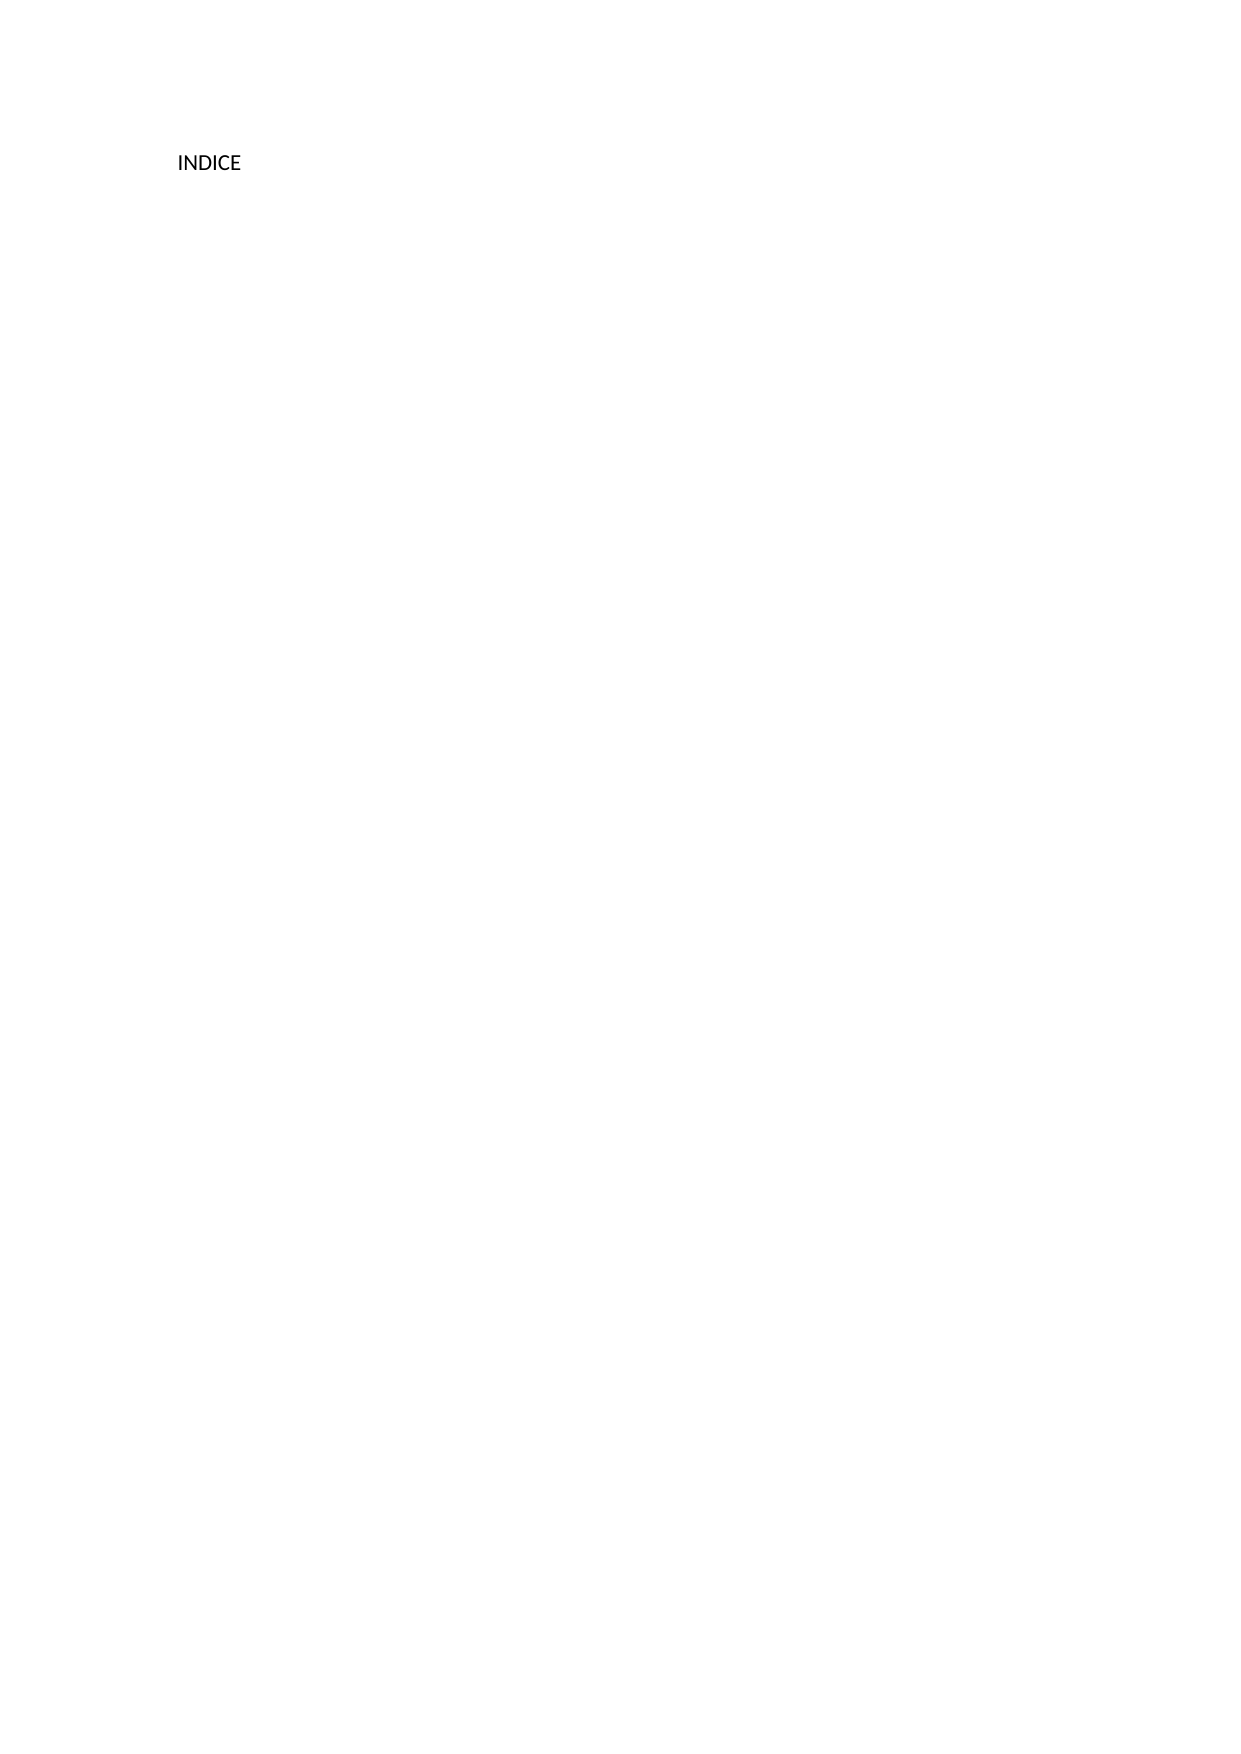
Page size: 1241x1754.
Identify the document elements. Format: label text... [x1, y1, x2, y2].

text INDICE [177, 148, 1063, 176]
